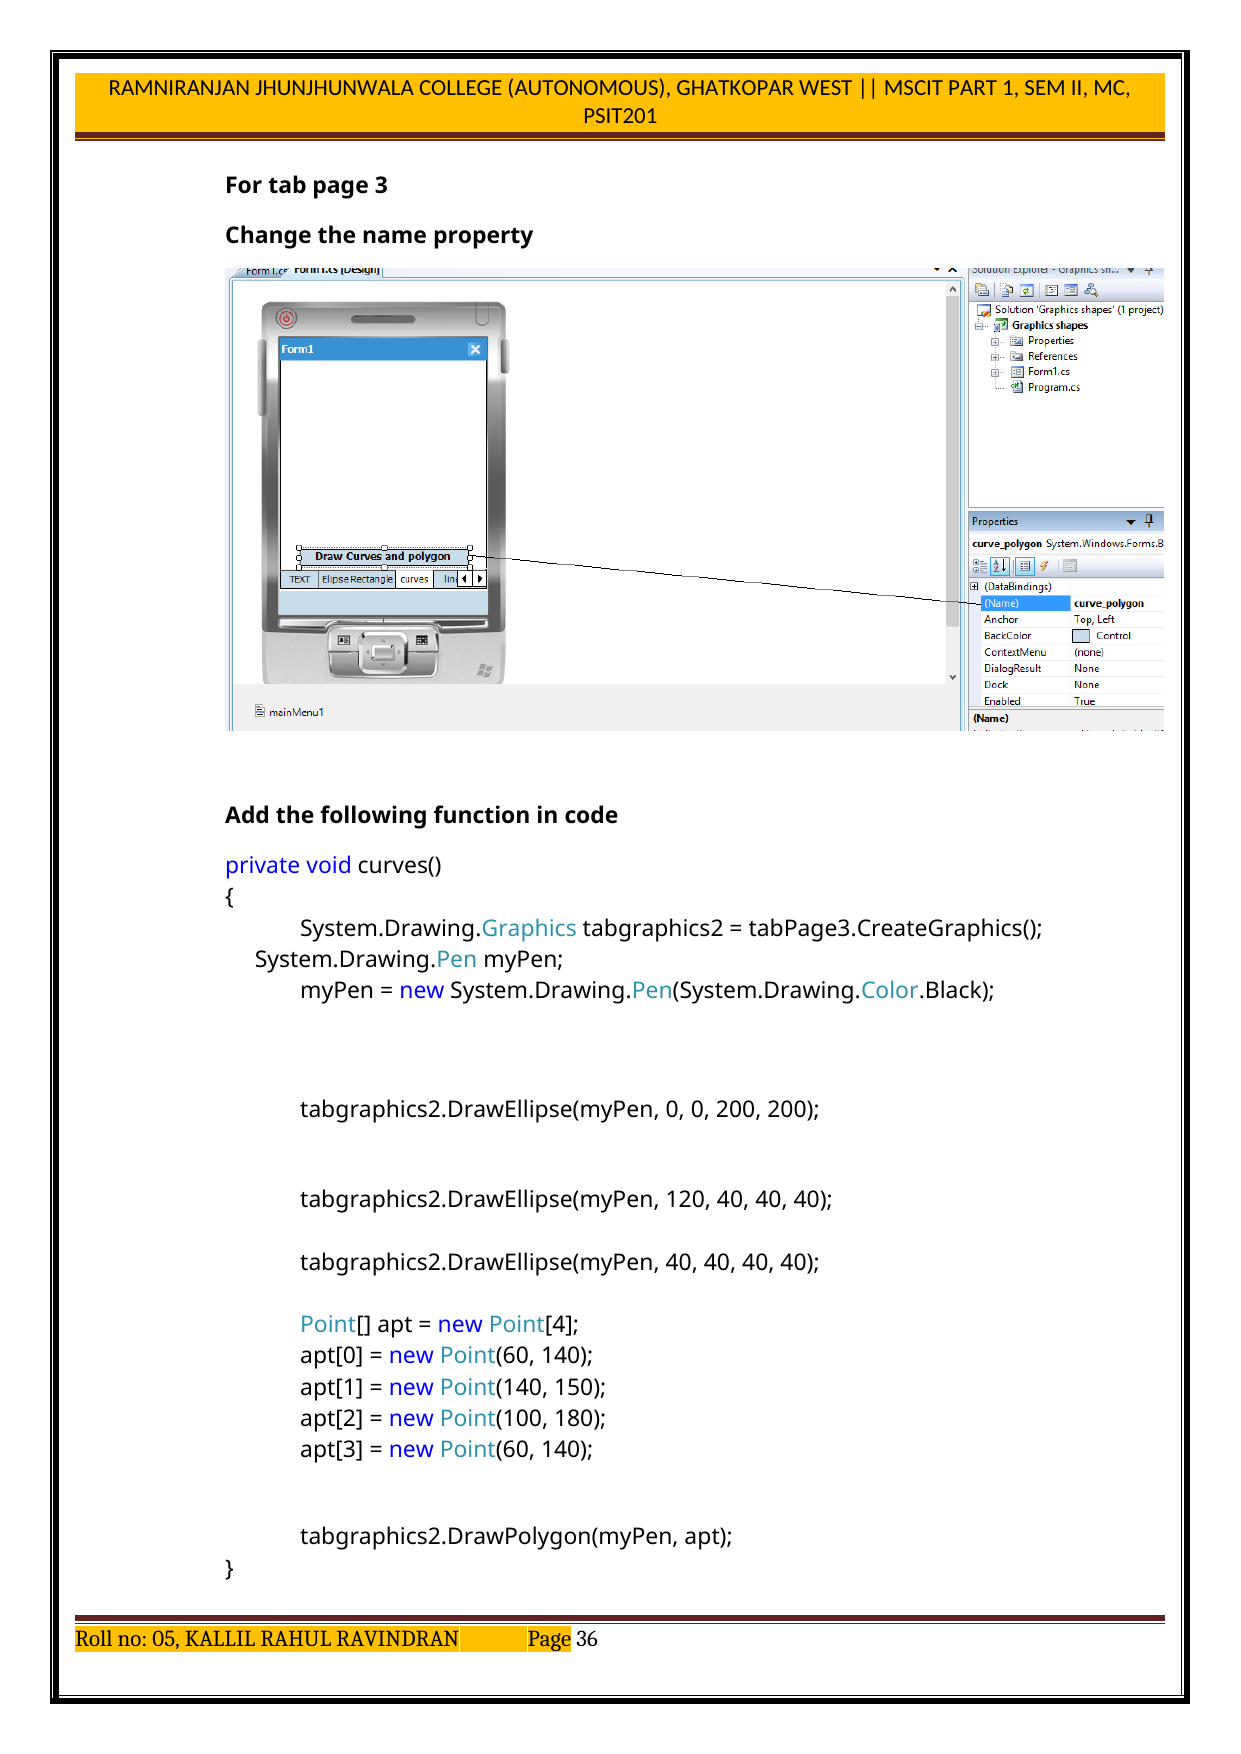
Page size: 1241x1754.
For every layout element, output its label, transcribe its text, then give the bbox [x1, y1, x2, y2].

text apt[0] = new Point(60, 140); [225, 1339, 1165, 1371]
text apt[1] = new Point(140, 150); [225, 1371, 1165, 1402]
text private void curves() [225, 849, 1165, 880]
text System.Drawing.Pen myPen; [225, 943, 1165, 974]
text } [150, 1552, 1165, 1583]
text tabgraphics2.DrawEllipse(myPen, 0, 0, 200, 200); [225, 1092, 1165, 1124]
text tabgraphics2.DrawPolygon(myPen, apt); [225, 1520, 1165, 1552]
text Add the following function in code [225, 799, 1165, 830]
text System.Drawing.Graphics tabgraphics2 = tabPage3.CreateGraphics(); [300, 911, 1165, 943]
picture [225, 268, 1164, 731]
text apt[2] = new Point(100, 180); [225, 1402, 1165, 1433]
text tabgraphics2.DrawEllipse(myPen, 120, 40, 40, 40); [225, 1183, 1165, 1214]
text apt[3] = new Point(60, 140); [225, 1433, 1165, 1464]
text Point[] apt = new Point[4]; [225, 1308, 1165, 1339]
text tabgraphics2.DrawEllipse(myPen, 40, 40, 40, 40); [225, 1246, 1165, 1277]
text For tab page 3 [225, 169, 1165, 200]
text myPen = new System.Drawing.Pen(System.Drawing.Color.Black); [300, 974, 1165, 1005]
text { [225, 880, 1165, 911]
text Change the name property [225, 219, 1165, 250]
